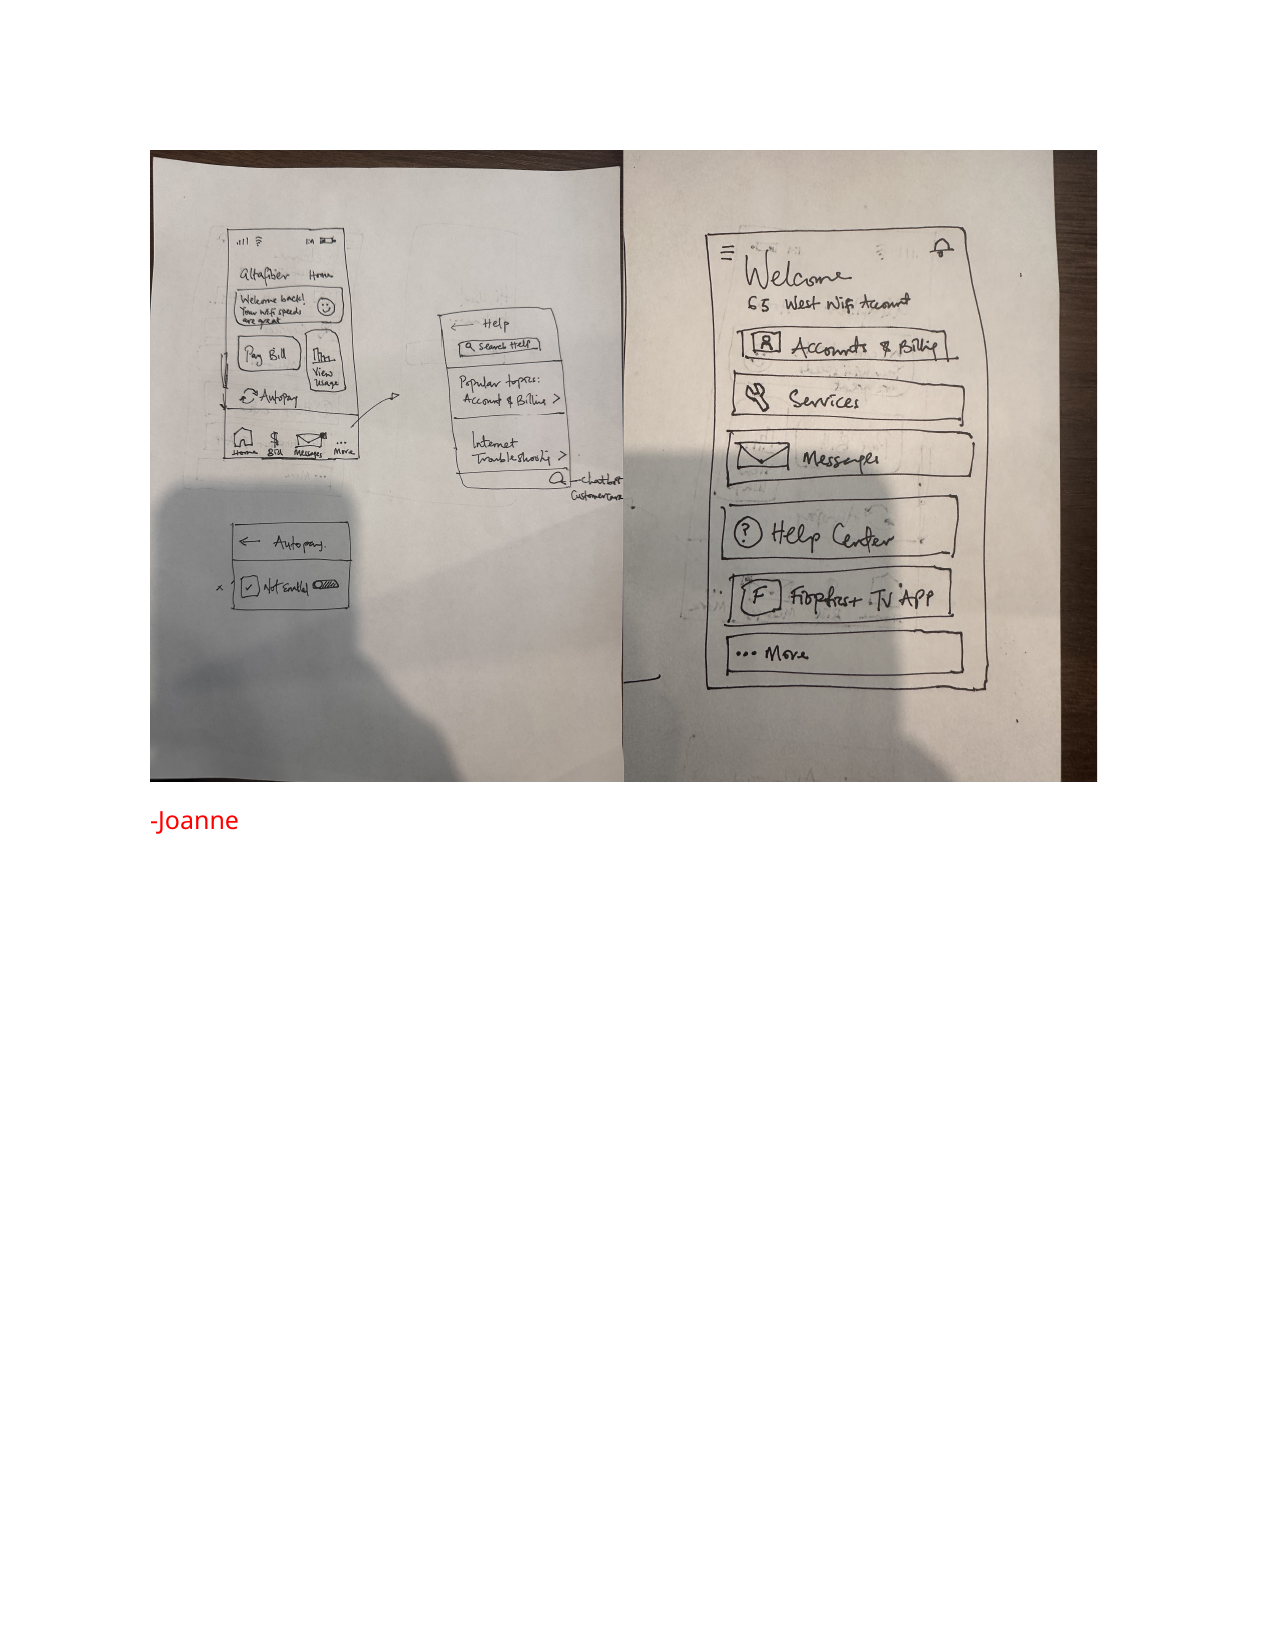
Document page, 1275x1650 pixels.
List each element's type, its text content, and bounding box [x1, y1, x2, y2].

picture [150, 150, 1098, 782]
text -Joanne [150, 803, 1125, 837]
